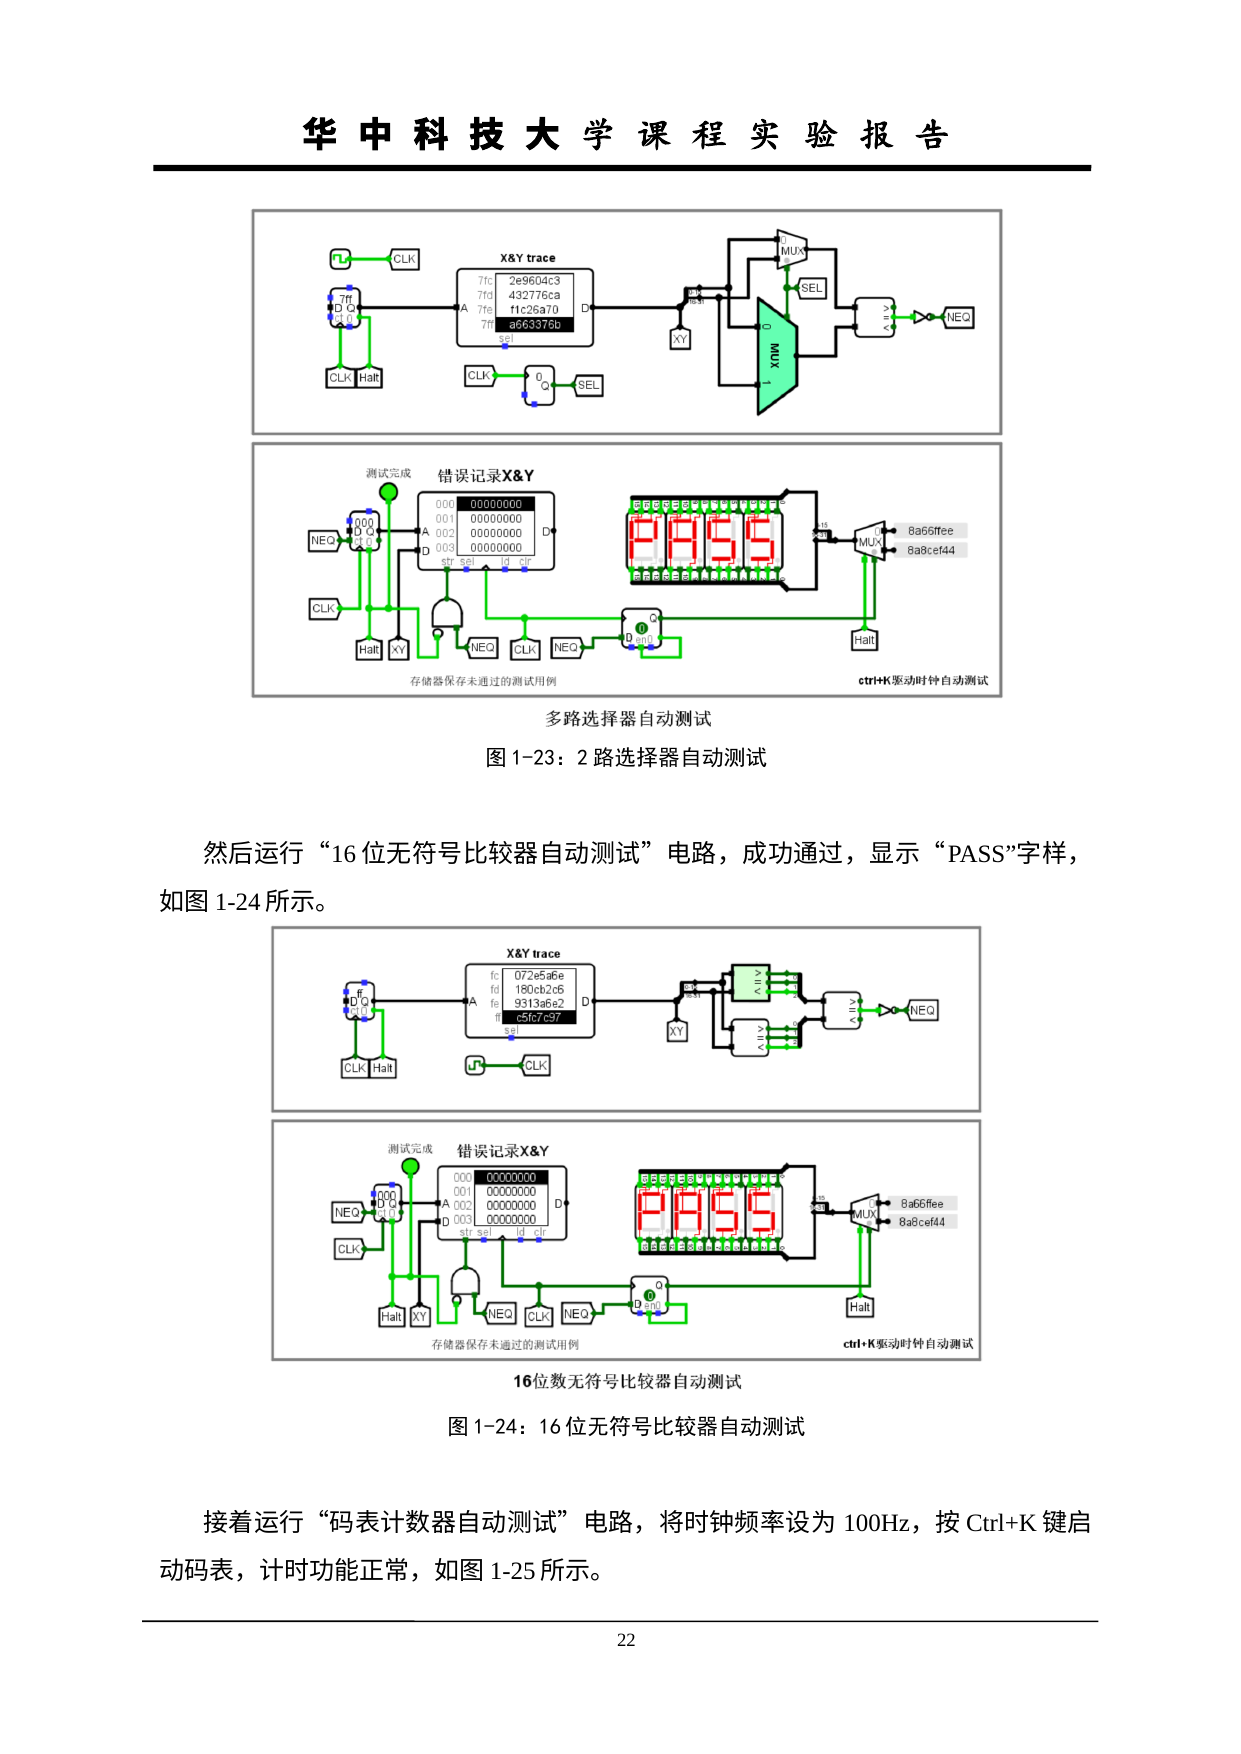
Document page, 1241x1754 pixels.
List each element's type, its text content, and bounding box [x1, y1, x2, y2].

text 图1-24：16位无符号比较器自动测试 [159, 1401, 1093, 1449]
picture [267, 923, 985, 1394]
text 然后运行“16位无符号比较器自动测试”电路，成功通过，显示“PASS”字样，如图1-24所示。 [159, 827, 1093, 923]
text 图1-23：2路选择器自动测试 [159, 732, 1093, 779]
picture [246, 205, 1007, 730]
text 接着运行“码表计数器自动测试”电路，将时钟频率设为100Hz，按Ctrl+K键启动码表，计时功能正常，如图1-25所示。 [159, 1497, 1093, 1592]
